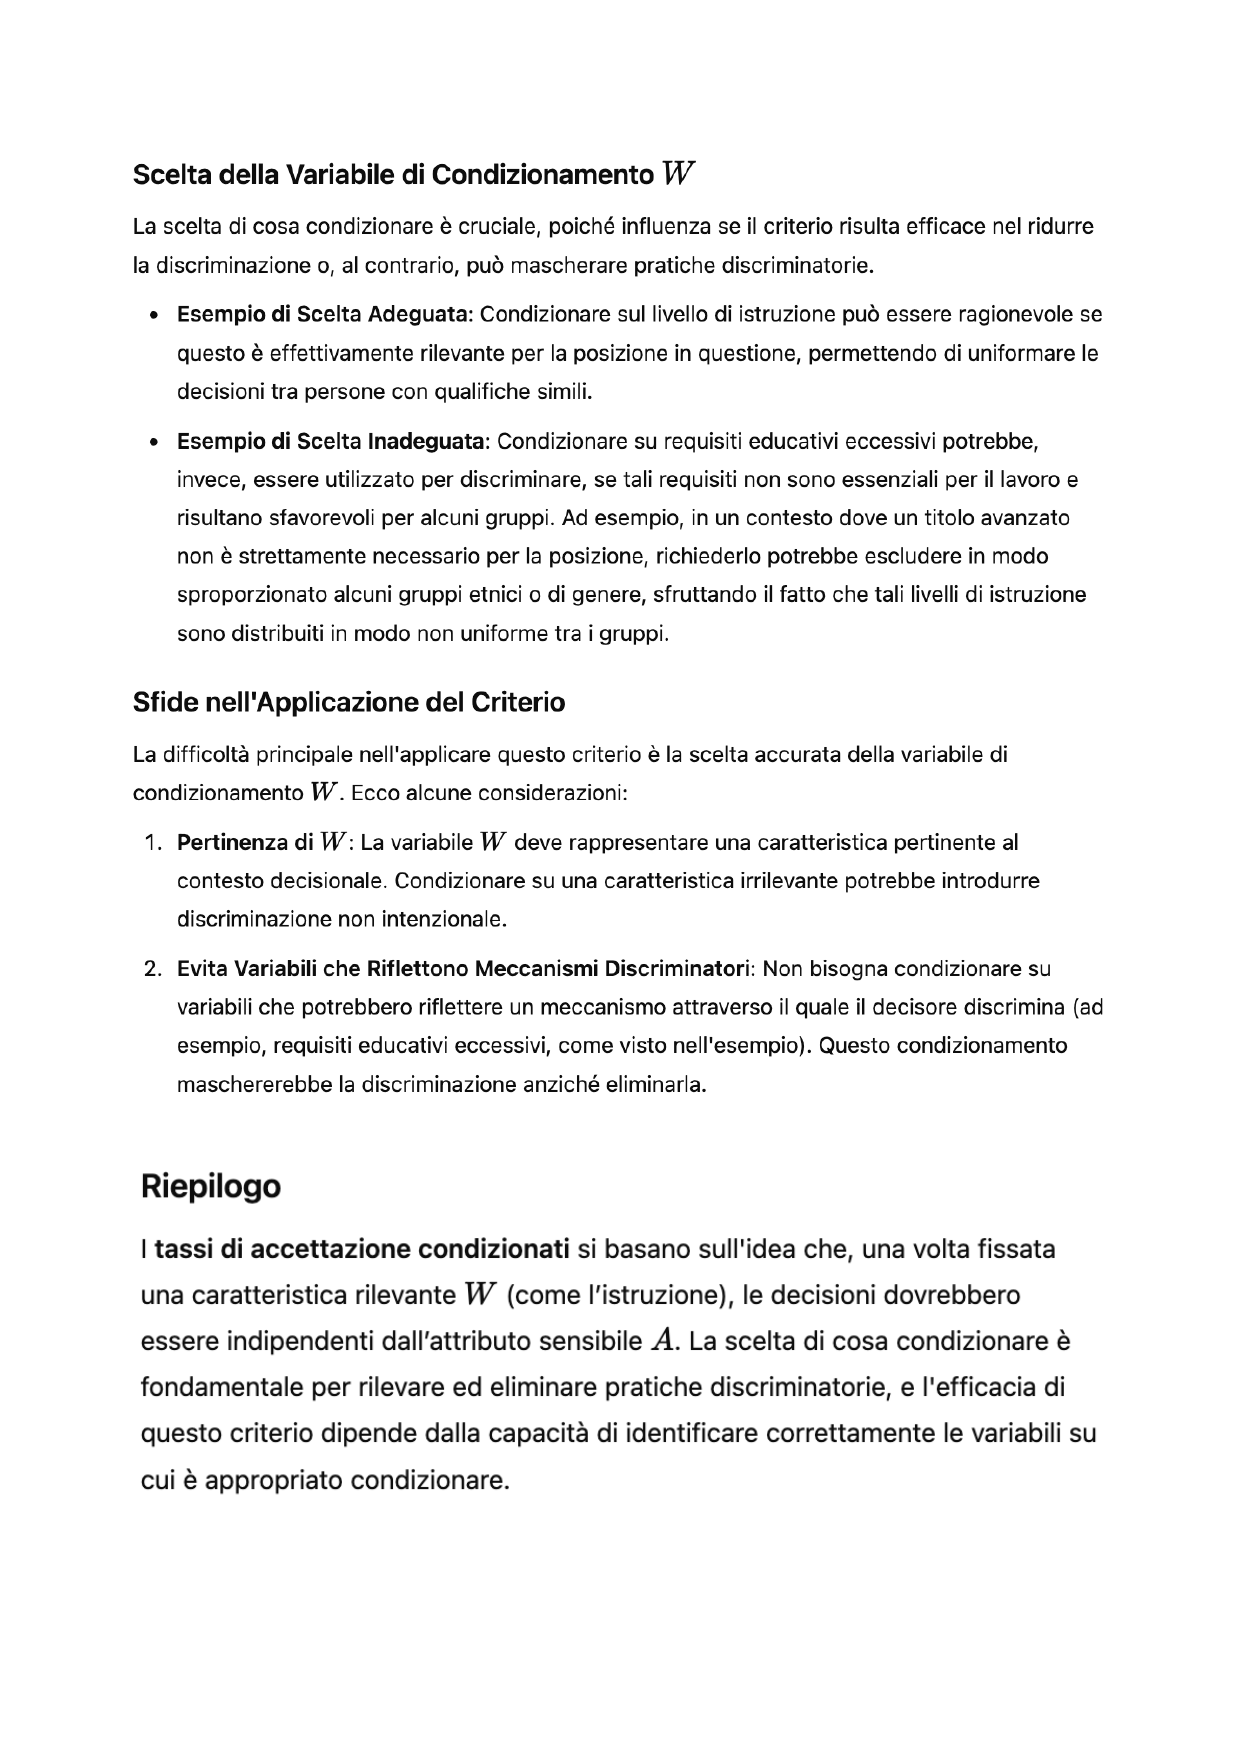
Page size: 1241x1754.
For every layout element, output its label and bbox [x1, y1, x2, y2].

picture [118, 1143, 1114, 1509]
picture [118, 147, 1122, 1115]
